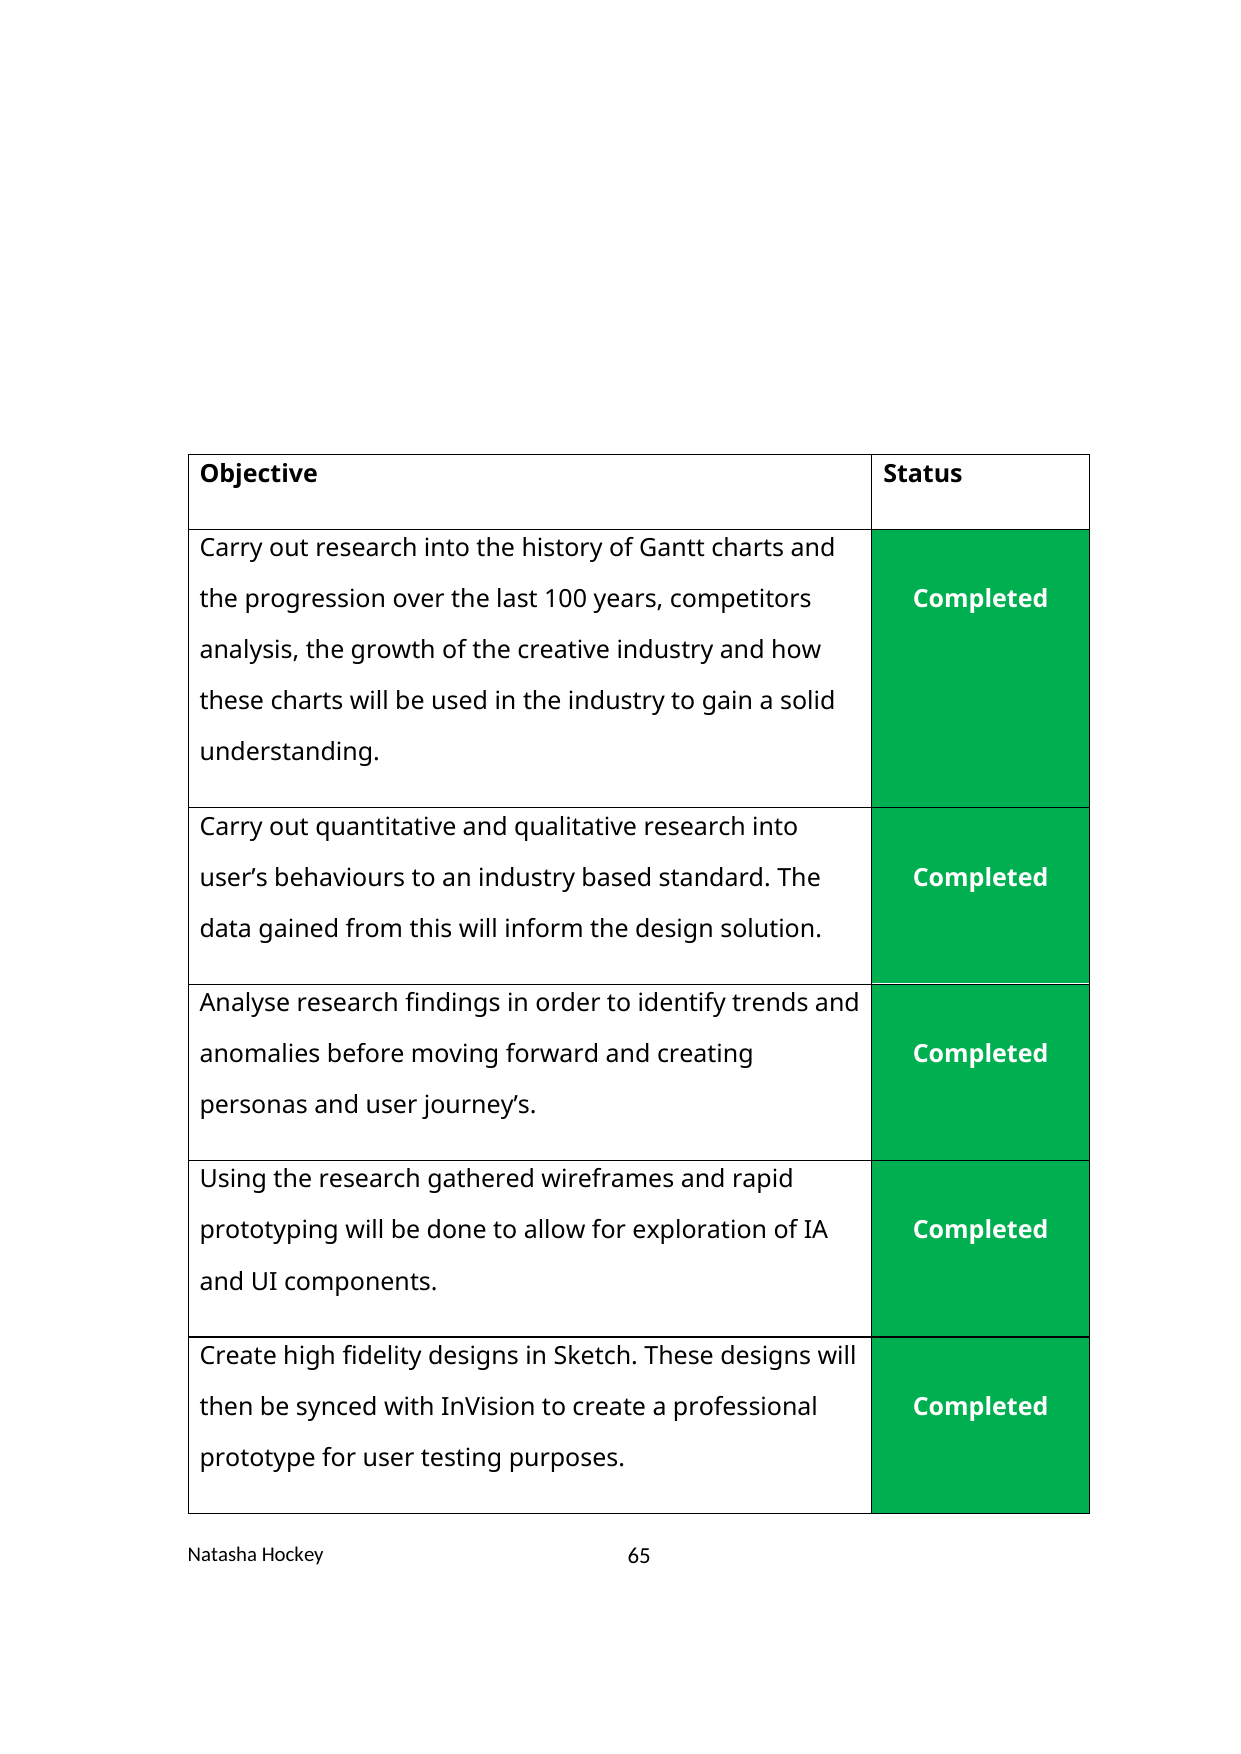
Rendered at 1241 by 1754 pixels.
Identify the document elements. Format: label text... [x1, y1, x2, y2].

table_header Status [872, 455, 1089, 528]
table_cell Completed [872, 1338, 1089, 1513]
table_cell Carry out research into the history of Gantt charts and the progression over the last 100 years, competitors analysis, the growth of the creative industry and how these charts will be used in the industry to gain a solid understanding. [189, 530, 871, 807]
table_cell Using the research gathered wireframes and rapid prototyping will be done to allow for exploration of IA and UI components. [189, 1161, 871, 1336]
table_cell Completed [872, 1161, 1089, 1336]
table_header Objective [189, 455, 871, 528]
table_cell Analyse research findings in order to identify trends and anomalies before moving forward and creating personas and user journey’s. [189, 985, 871, 1160]
table_cell Create high fidelity designs in Sketch. These designs will then be synced with InVision to create a professional prototype for user testing purposes. [189, 1338, 871, 1513]
table_cell Completed [872, 530, 1089, 807]
table_cell Carry out quantitative and qualitative research into user’s behaviours to an industry based standard. The data gained from this will inform the design solution. [189, 808, 871, 983]
table_cell Completed [872, 985, 1089, 1160]
table_cell Completed [872, 808, 1089, 983]
